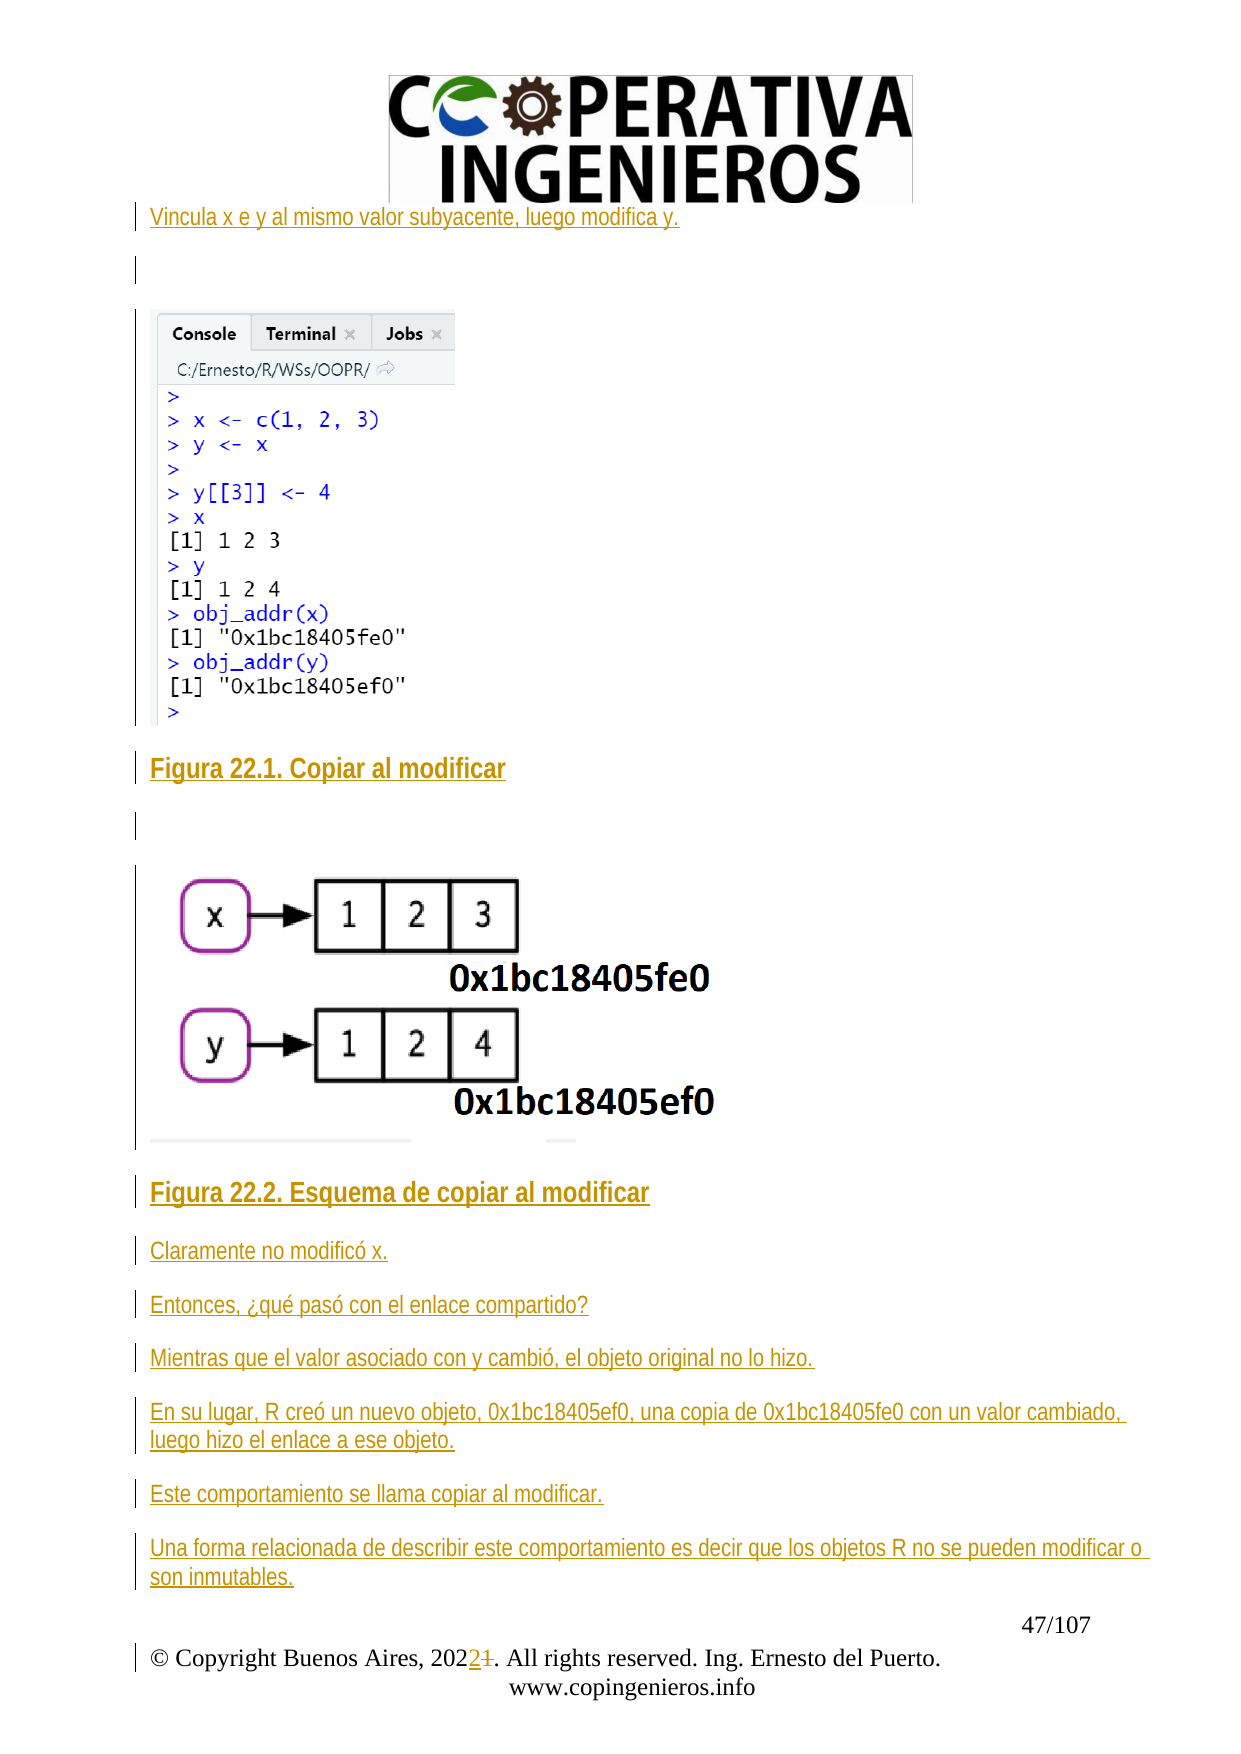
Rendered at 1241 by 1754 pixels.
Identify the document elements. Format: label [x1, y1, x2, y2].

picture [150, 309, 455, 726]
picture [150, 865, 751, 1150]
picture [388, 75, 913, 203]
